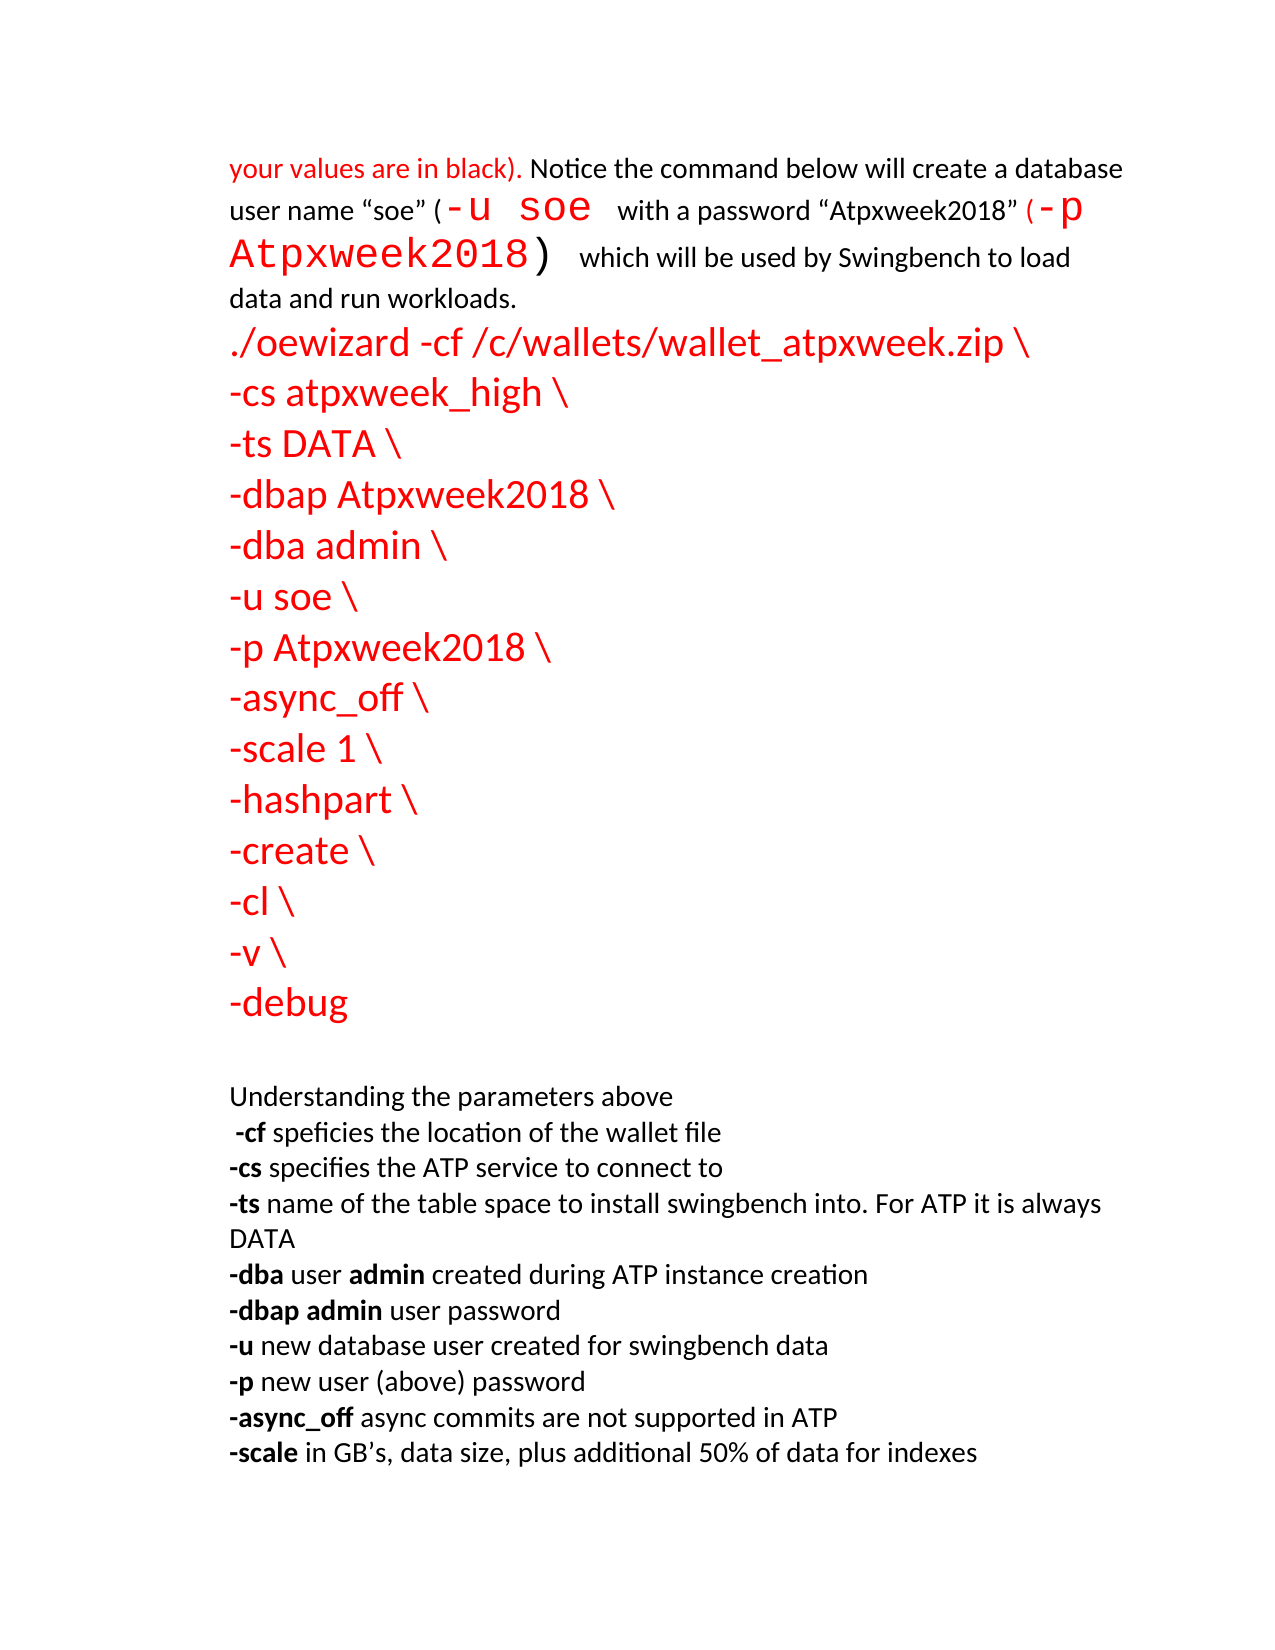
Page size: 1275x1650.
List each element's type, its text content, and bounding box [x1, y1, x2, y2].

text -ts DATA \ [229, 417, 1125, 468]
text -hashpart \ [229, 773, 1125, 824]
text -cs specifies the ATP service to connect to [229, 1149, 1125, 1185]
text -create \ [229, 824, 1125, 875]
text -ts name of the table space to install swingbench into. For ATP it is always DATA [229, 1185, 1125, 1256]
text -p new user (above) password [229, 1363, 1125, 1399]
text -p Atpxweek2018 \ [229, 621, 1125, 671]
text -dbap Atpxweek2018 \ [229, 468, 1125, 519]
text ./oewizard -cf /c/wallets/wallet_atpxweek.zip \ [229, 316, 1125, 366]
text -u soe \ [229, 570, 1125, 621]
text Understanding the parameters above [229, 1078, 1125, 1114]
text -cl \ [229, 875, 1125, 926]
text -scale in GB’s, data size, plus additional 50% of data for indexes [229, 1434, 1125, 1470]
text -debug [229, 976, 1125, 1027]
text -u new database user created for swingbench data [229, 1327, 1125, 1363]
text -dbap admin user password [229, 1292, 1125, 1327]
text -dba admin \ [229, 519, 1125, 570]
text -dba user admin created during ATP instance creation [229, 1256, 1125, 1292]
text -scale 1 \ [229, 722, 1125, 773]
text -v \ [229, 926, 1125, 976]
text -cs atpxweek_high \ [229, 366, 1125, 417]
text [229, 150, 1125, 316]
text -async_off \ [229, 671, 1125, 722]
text -async_off async commits are not supported in ATP [229, 1399, 1125, 1434]
text -cf speficies the location of the wallet file [229, 1114, 1125, 1149]
